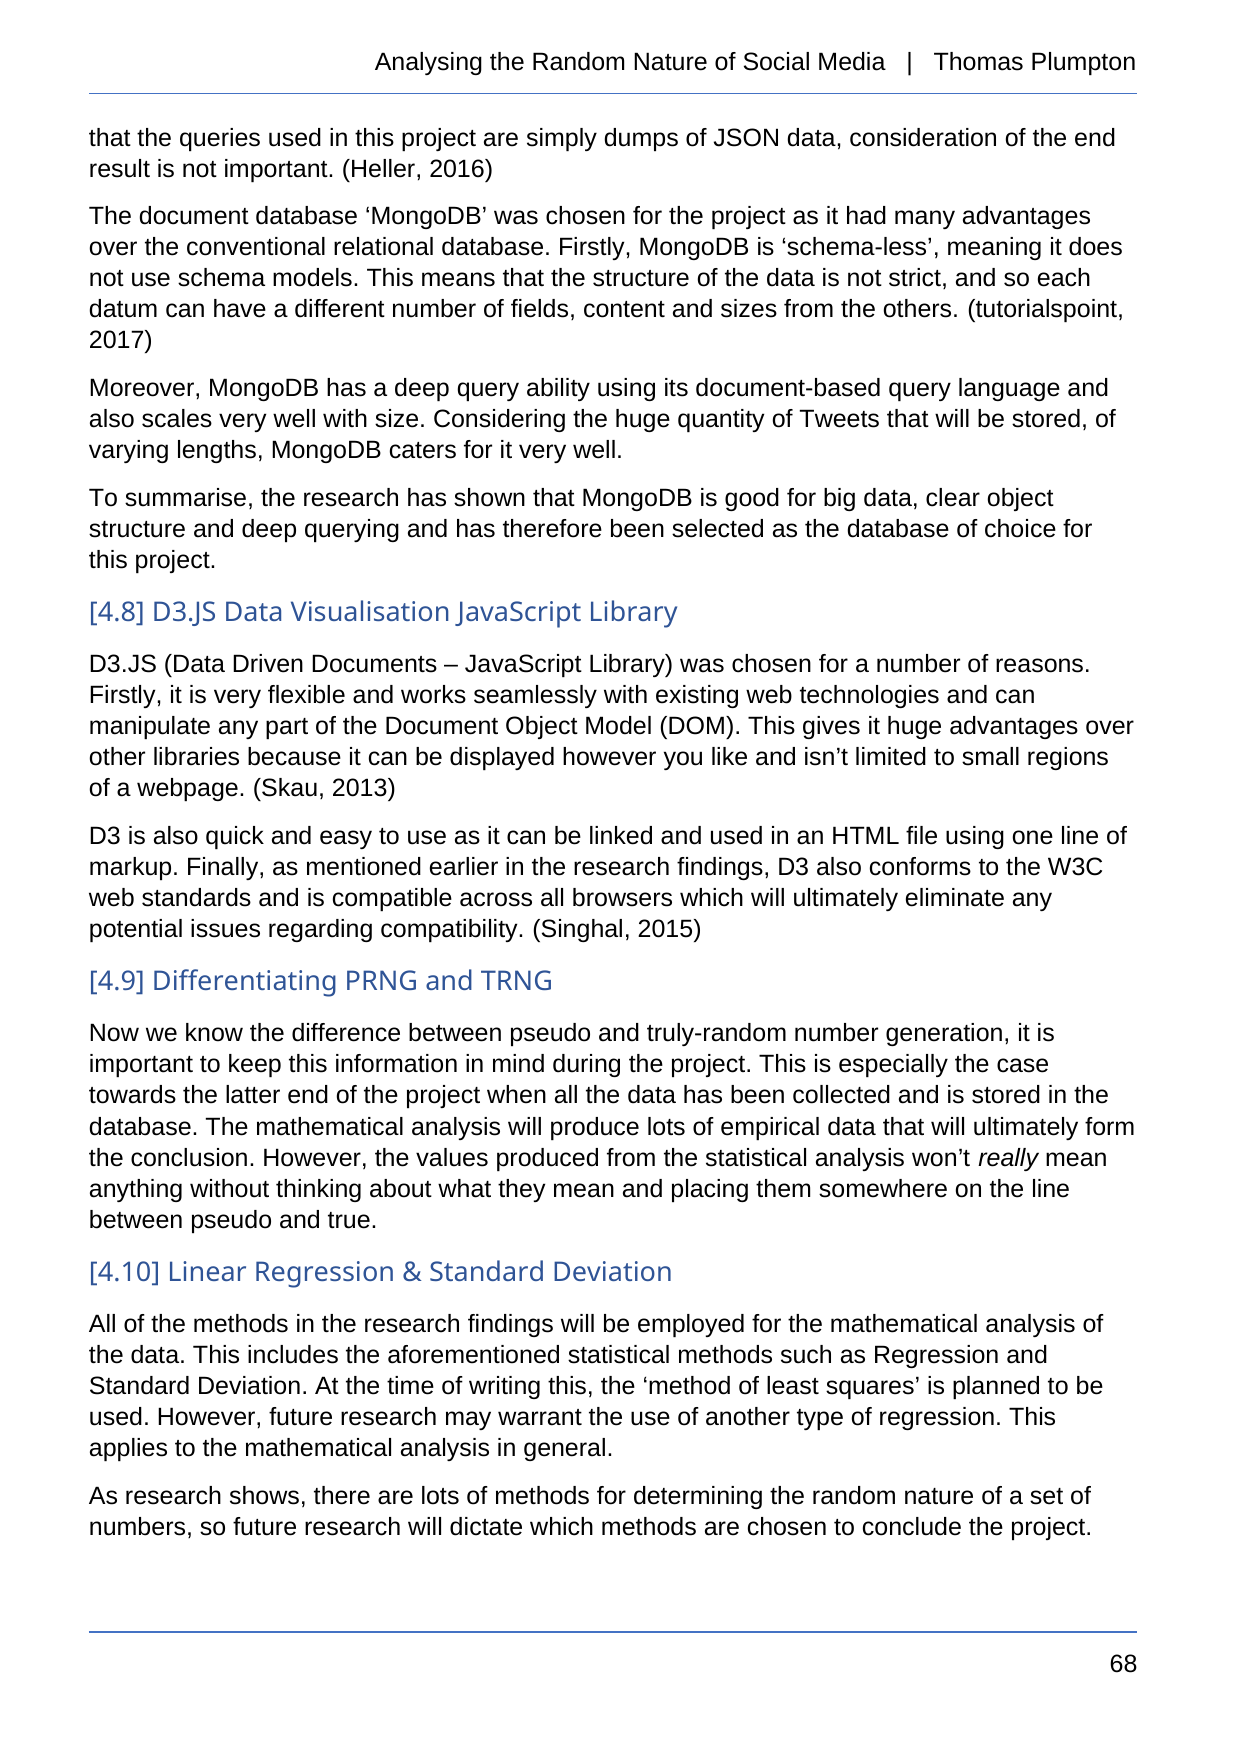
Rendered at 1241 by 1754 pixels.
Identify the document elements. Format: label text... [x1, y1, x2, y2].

text The document database ‘MongoDB’ was chosen for the project as it had many advantages over the conventional relational database. Firstly, MongoDB is ‘schema-less’, meaning it does not use schema models. This means that the structure of the data is not strict, and so each datum can have a different number of fields, content and sizes from the others. [89, 201, 1137, 354]
text As research shows, there are lots of methods for determining the random nature of a set of numbers, so future research will dictate which methods are chosen to conclude the project. [89, 1481, 1137, 1540]
text [4.9] Differentiating PRNG and TRNG [89, 962, 1137, 999]
text All of the methods in the research findings will be employed for the mathematical analysis of the data. This includes the aforementioned statistical methods such as Regression and Standard Deviation. At the time of writing this, the ‘method of least squares’ is planned to be used. However, future research may warrant the use of another type of regression. This applies to the mathematical analysis in general. [89, 1309, 1137, 1462]
text [4.8] D3.JS Data Visualisation JavaScript Library [89, 593, 1137, 629]
text D3.JS (Data Driven Documents – JavaScript Library) was chosen for a number of reasons. Firstly, it is very flexible and works seamlessly with existing web technologies and can manipulate any part of the Document Object Model (DOM). This gives it huge advantages over other libraries because it can be displayed however you like and isn’t limited to small regions of a webpage. [89, 649, 1137, 802]
text To summarise, the research has shown that MongoDB is good for big data, clear object structure and deep querying and has therefore been selected as the database of choice for this project. [89, 483, 1137, 574]
text D3 is also quick and easy to use as it can be linked and used in an HTML file using one line of markup. Finally, as mentioned earlier in the research findings, D3 also conforms to the W3C web standards and is compatible across all browsers which will ultimately eliminate any potential issues regarding compatibility. [89, 821, 1137, 943]
text Moreover, MongoDB has a deep query ability using its document-based query language and also scales very well with size. Considering the huge quantity of Tweets that will be stored, of varying lengths, MongoDB caters for it very well. [89, 373, 1137, 464]
text [4.10] Linear Regression & Standard Deviation [89, 1252, 1137, 1289]
text Now we know the difference between pseudo and truly-random number generation, it is important to keep this information in mind during the project. This is especially the case towards the latter end of the project when all the data has been collected and is stored in the database. The mathematical analysis will produce lots of empirical data that will ultimately form the conclusion. However, the values produced from the statistical analysis won’t really mean anything without thinking about what they mean and placing them somewhere on the line between pseudo and true. [89, 1018, 1137, 1233]
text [89, 122, 1137, 182]
